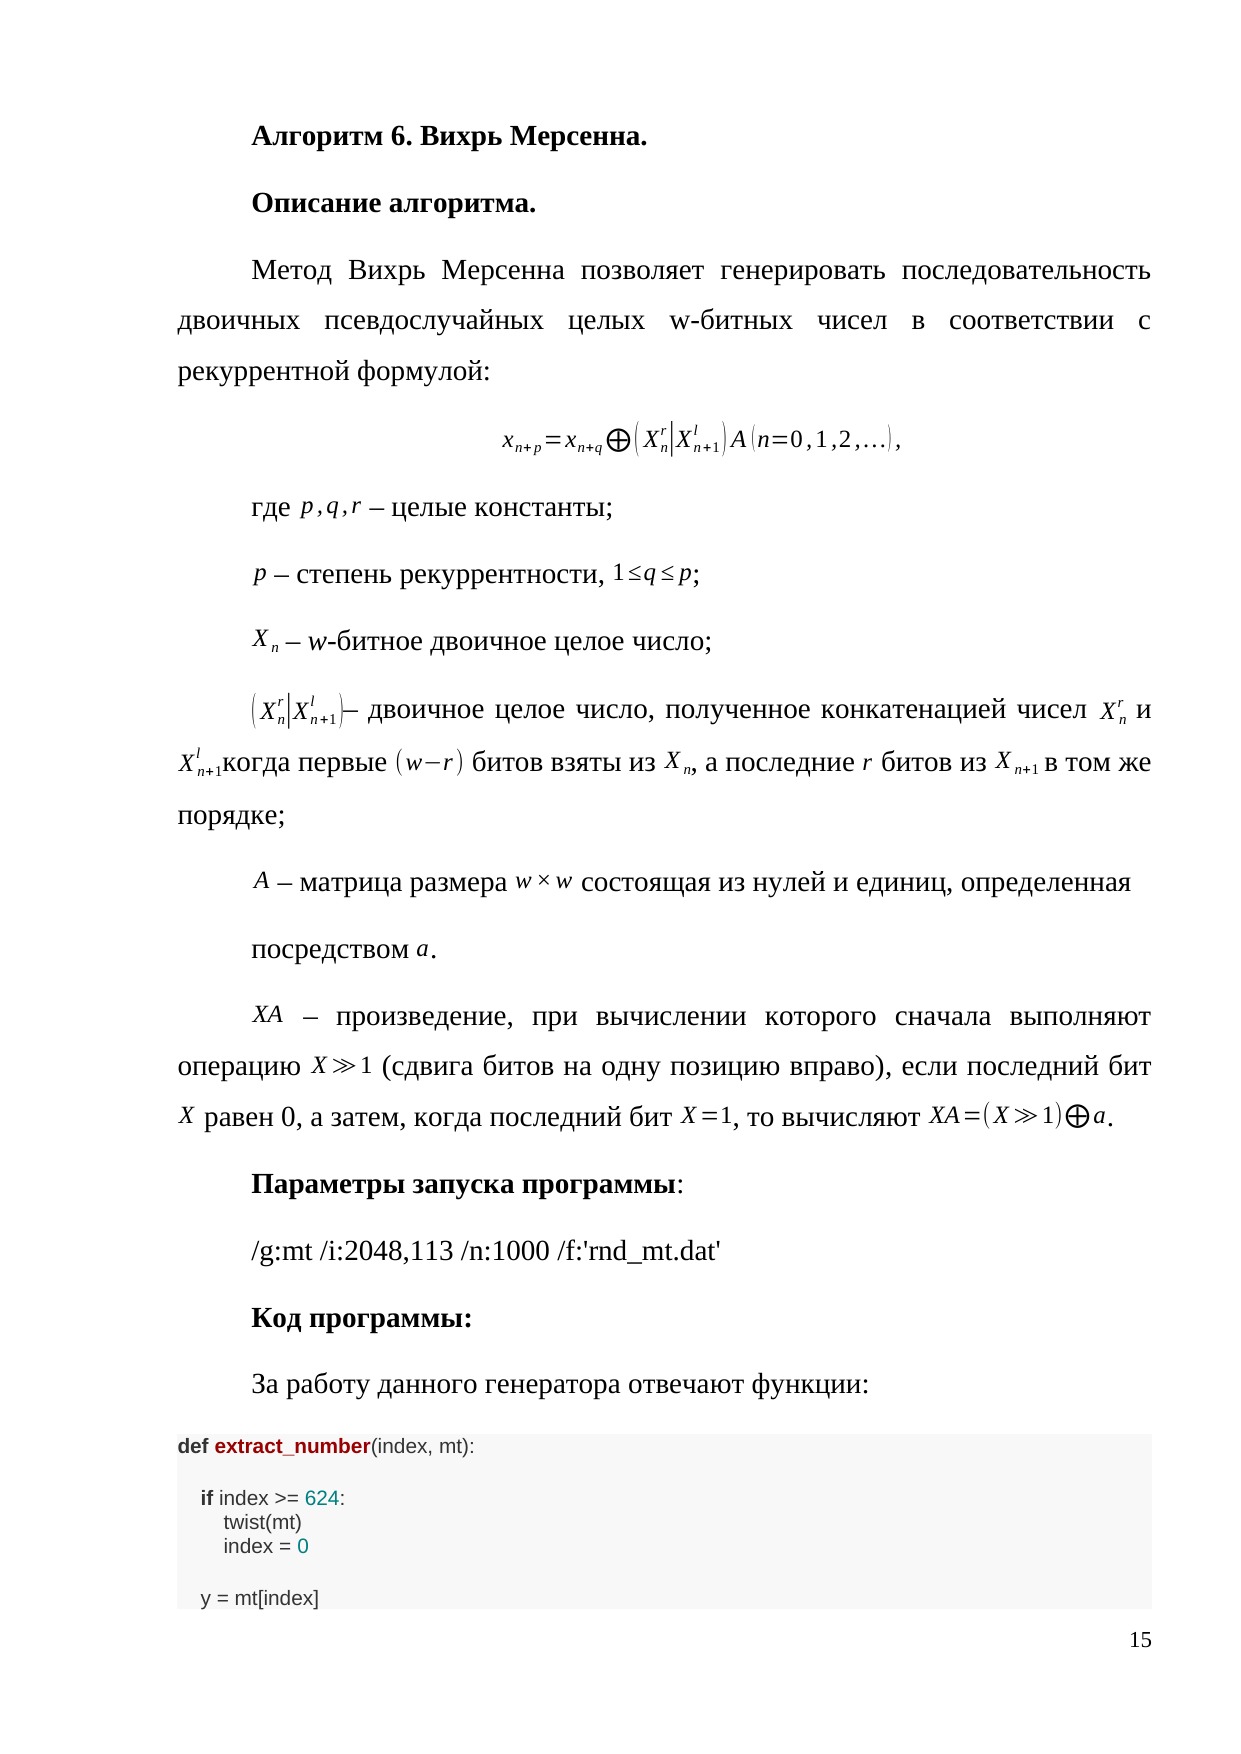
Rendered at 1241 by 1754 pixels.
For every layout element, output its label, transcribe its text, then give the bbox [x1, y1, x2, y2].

text – матрица размера состоящая из нулей и единиц, определенная [177, 864, 1152, 898]
text index = 0 [177, 1533, 1152, 1557]
text if index >= 624: [177, 1486, 1152, 1509]
text twist(mt) [177, 1509, 1152, 1533]
text – двоичное целое число, полученное конкатенацией чисел и когда первые битов взяты из , а последние битов из в том же порядке; [177, 691, 1152, 831]
text – w-битное двоичное целое число; [177, 623, 1152, 658]
text где – целые константы; [177, 489, 1152, 522]
text y = mt[index] [177, 1586, 1152, 1609]
text Параметры запуска программы: [177, 1166, 1152, 1199]
text – произведение, при вычислении которого сначала выполняют операцию (сдвига битов на одну позицию вправо), если последний бит равен 0, а затем, когда последний бит , то вычисляют . [177, 998, 1152, 1132]
text – степень рекуррентности, ; [177, 556, 1152, 589]
text Код программы: [177, 1300, 1152, 1333]
text /g:mt /i:2048,113 /n:1000 /f:'rnd_mt.dat' [177, 1233, 1152, 1266]
text Алгоритм 6. Вихрь Мерсенна. [177, 118, 1152, 152]
text Описание алгоритма. [177, 185, 1152, 219]
text За работу данного генератора отвечают функции: [177, 1367, 1152, 1400]
text Метод Вихрь Мерсенна позволяет генерировать последовательность двоичных псевдослучайных целых w-битных чисел в соответствии с рекуррентной формулой: [177, 252, 1152, 386]
text посредством . [177, 931, 1152, 965]
text def extract_number(index, mt): [177, 1434, 1152, 1458]
